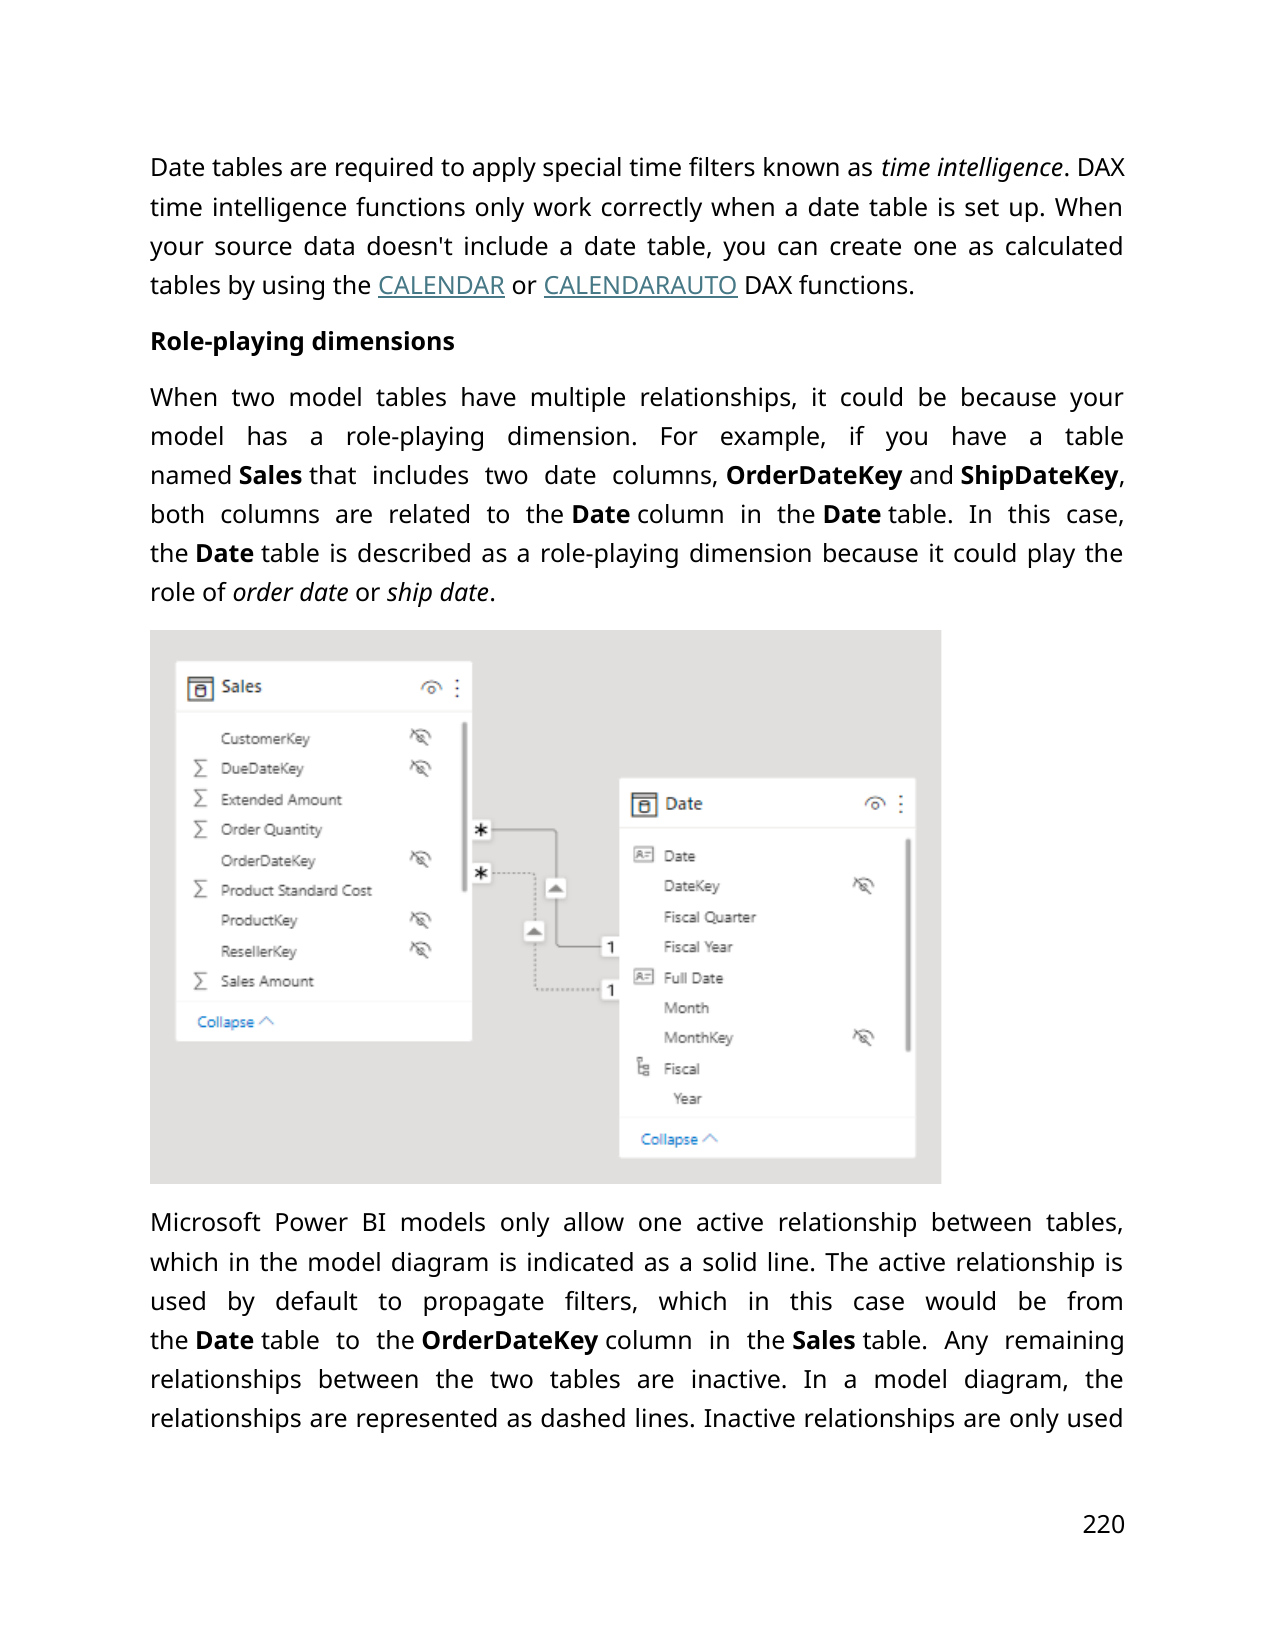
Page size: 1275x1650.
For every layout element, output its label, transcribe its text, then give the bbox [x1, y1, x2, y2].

text Role-playing dimensions [150, 323, 1125, 357]
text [150, 1205, 1125, 1435]
text When two model tables have multiple relationships, it could be because your model has a role-playing dimension. For example, if you have a table named Sales that includes two date columns, OrderDateKey and ShipDateKey, both columns are related to the Date column in the Date table. In this case, the Date table is described as a role-playing dimension because it could play the role of order date or ship date. [150, 379, 1125, 609]
text Date tables are required to apply special time filters known as time intelligence. DAX time intelligence functions only work correctly when a date table is set up. When your source data doesn't include a date table, you can create one as calculated tables by using the CALENDAR or CALENDARAUTO DAX functions. [150, 150, 1125, 302]
picture [150, 630, 942, 1184]
